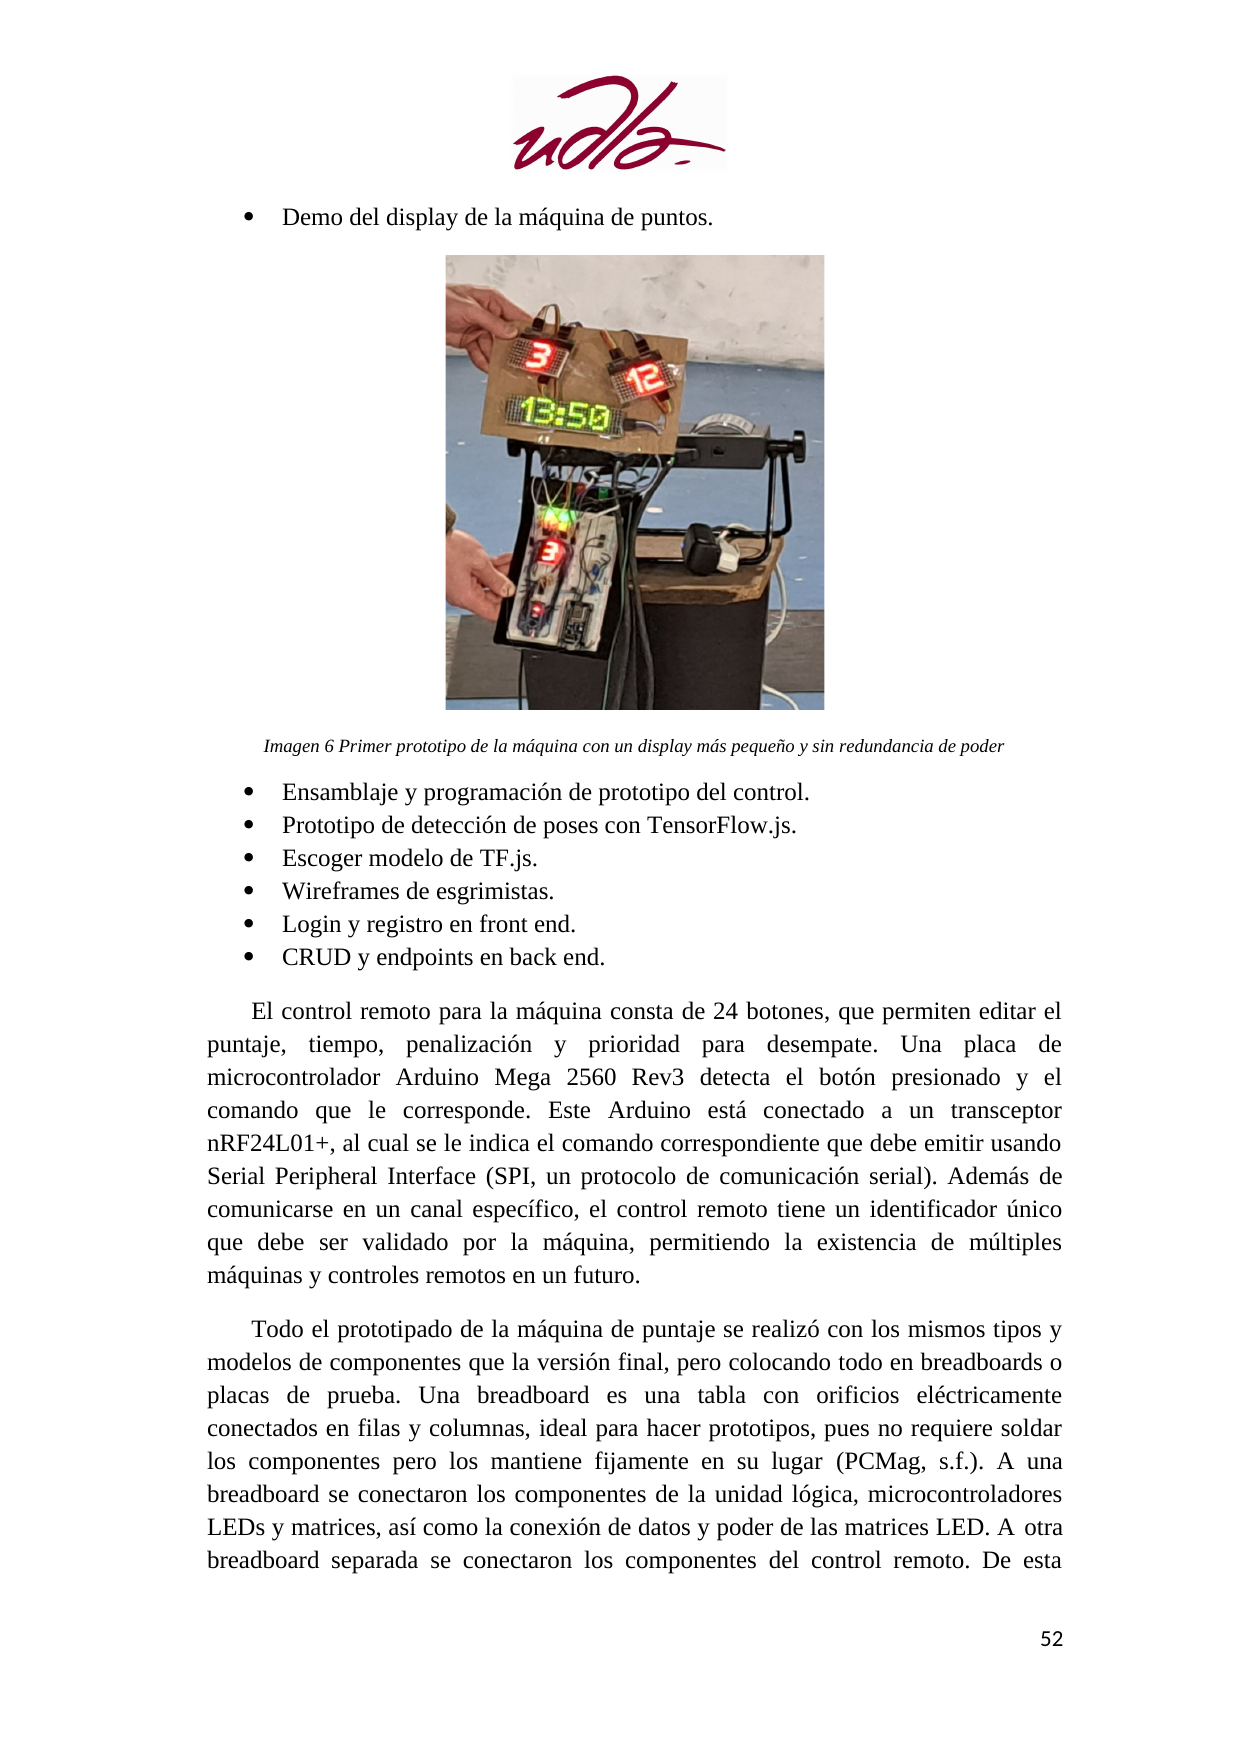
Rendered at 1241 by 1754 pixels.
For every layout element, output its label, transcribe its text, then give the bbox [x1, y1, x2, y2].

list CRUD y endpoints en back end. [244, 942, 1063, 971]
list Wireframes de esgrimistas. [244, 876, 1063, 905]
picture [509, 73, 731, 174]
list Demo del display de la máquina de puntos. [244, 202, 1063, 230]
list Prototipo de detección de poses con TensorFlow.js. [244, 810, 1063, 839]
list Escoger modelo de TF.js. [244, 843, 1063, 872]
picture [445, 255, 825, 710]
list Ensamblaje y programación de prototipo del control. [244, 777, 1063, 806]
list Login y registro en front end. [244, 909, 1063, 938]
text El control remoto para la máquina consta de 24 botones, que permiten editar el puntaje, tiempo, penalización y prioridad para desempate. Una placa de microcontrolador Arduino Mega 2560 Rev3 detecta el botón presionado y el comando que le corresponde. Este Arduino está conectado a un transceptor nRF24L01+, al cual se le indica el comando correspondiente que debe emitir usando Serial Peripheral Interface (SPI, un protocolo de comunicación serial). Además de comunicarse en un canal específico, el control remoto tiene un identificador único que debe ser validado por la máquina, permitiendo la existencia de múltiples máquinas y controles remotos en un futuro. [207, 996, 1063, 1289]
text Imagen 6 Primer prototipo de la máquina con un display más pequeño y sin redundancia de poder [207, 735, 1063, 756]
